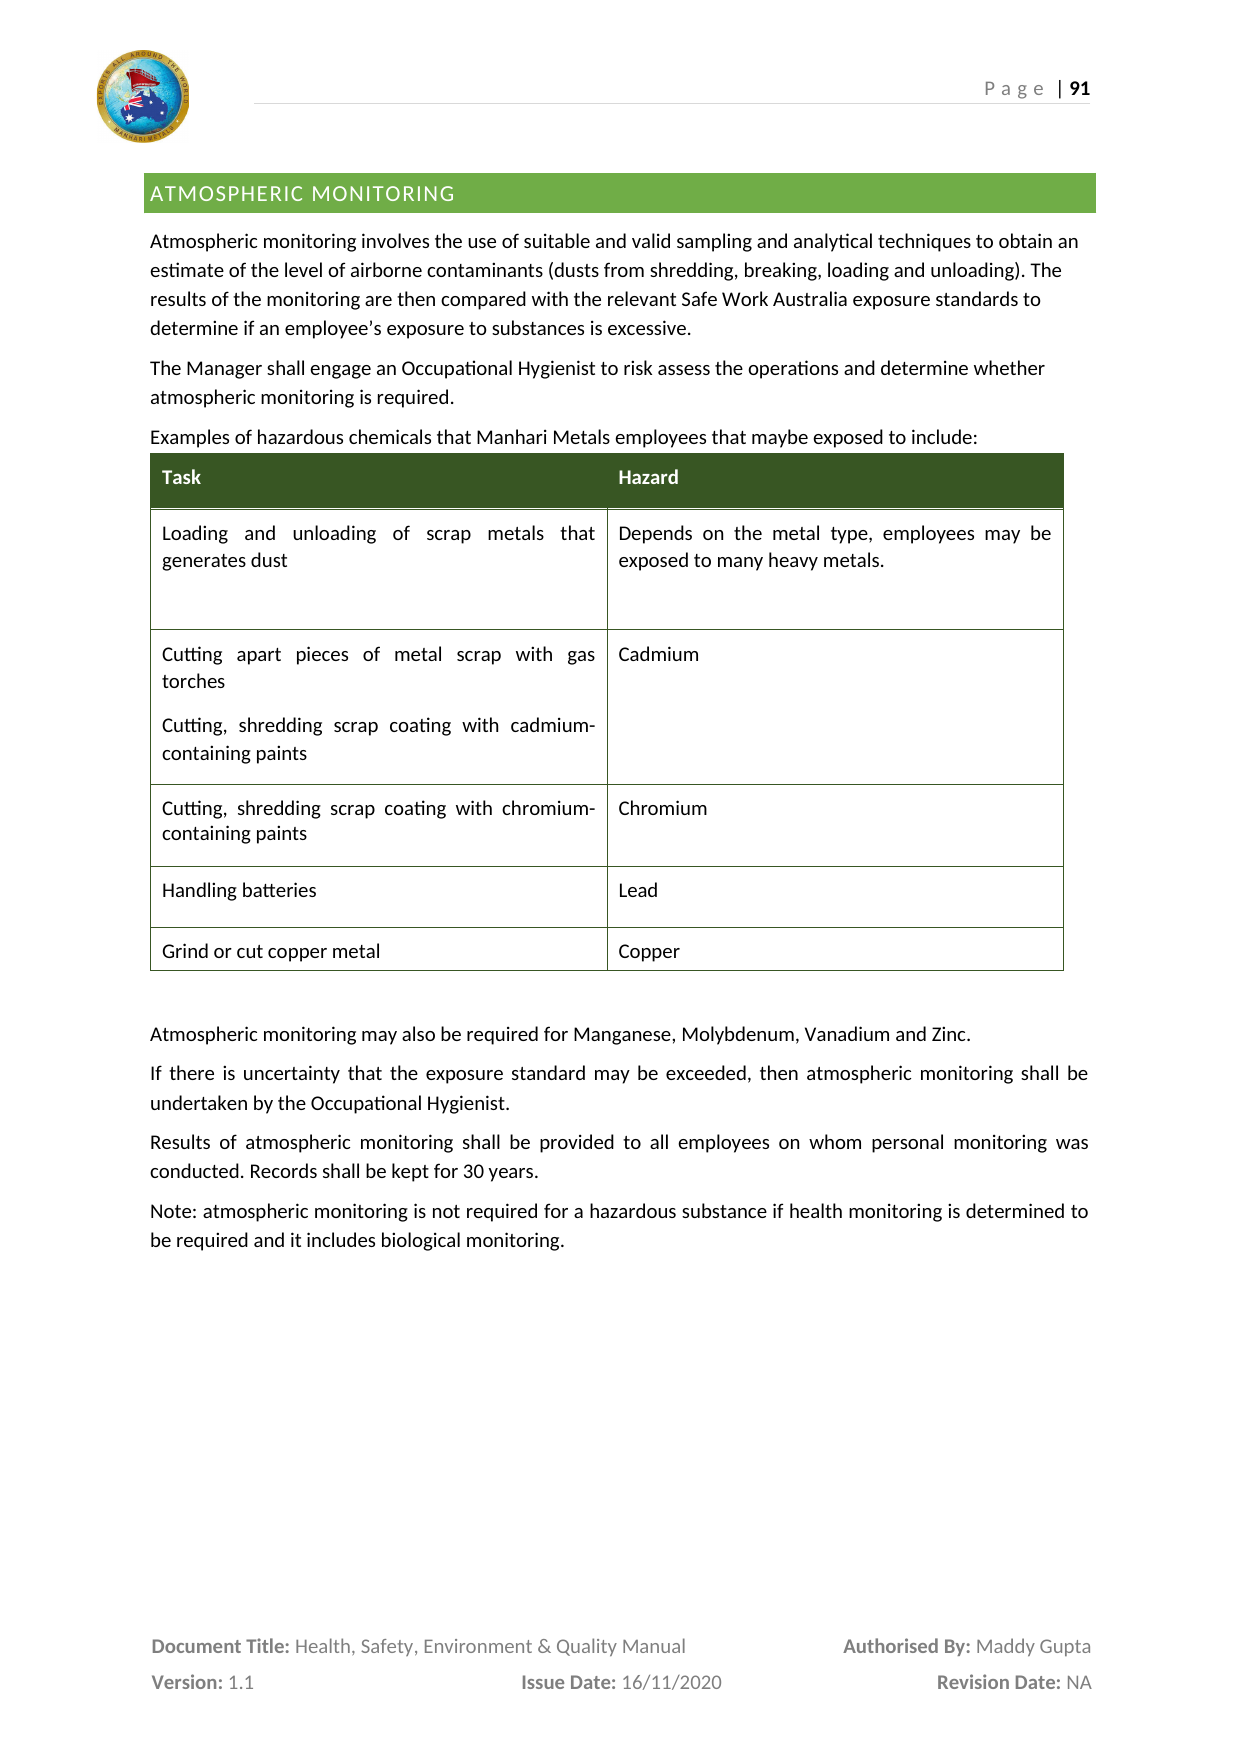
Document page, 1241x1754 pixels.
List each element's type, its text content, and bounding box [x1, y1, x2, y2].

table_cell Copper [608, 928, 1063, 970]
text Results of atmospheric monitoring shall be provided to all employees on whom personal monitoring was conducted. Records shall be kept for 30 years. [150, 1129, 1090, 1184]
table_cell Cadmium [608, 630, 1063, 784]
table_cell Depends on the metal type, employees may be exposed to many heavy metals. [608, 510, 1063, 629]
table_cell Grind or cut copper metal [151, 928, 607, 970]
text Examples of hazardous chemicals that Manhari Metals employees that maybe exposed to include: [150, 424, 1090, 449]
table_cell Cutting, shredding scrap coating with chromium-containing paints [151, 785, 607, 866]
text Note: atmospheric monitoring is not required for a hazardous substance if health monitoring is determined to be required and it includes biological monitoring. [150, 1198, 1090, 1253]
table_cell Handling batteries [151, 867, 607, 927]
table_cell Lead [608, 867, 1063, 927]
text The Manager shall engage an Occupational Hygienist to risk assess the operations and determine whether atmospheric monitoring is required. [150, 355, 1090, 410]
text If there is uncertainty that the exposure standard may be exceeded, then atmospheric monitoring shall be undertaken by the Occupational Hygienist. [150, 1061, 1090, 1115]
table_header Hazard [608, 454, 1063, 508]
text Atmospheric monitoring involves the use of suitable and valid sampling and analytical techniques to obtain an estimate of the level of airborne contaminants (dusts from shredding, breaking, loading and unloading). The results of the monitoring are then compared with the relevant Safe Work Australia exposure standards to determine if an employee’s exposure to substances is excessive. [150, 228, 1090, 341]
table_header Task [151, 454, 607, 508]
subtitle ATMOSPHERIC MONITORING [150, 179, 1090, 207]
table_cell Cutting apart pieces of metal scrap with gas torches Cutting, shredding scrap coating with cadmium-containing paints [151, 630, 607, 784]
table_cell Loading and unloading of scrap metals that generates dust [151, 510, 607, 629]
text Atmospheric monitoring may also be required for Manganese, Molybdenum, Vanadium and Zinc. [150, 1021, 1090, 1046]
table_cell Chromium [608, 785, 1063, 866]
